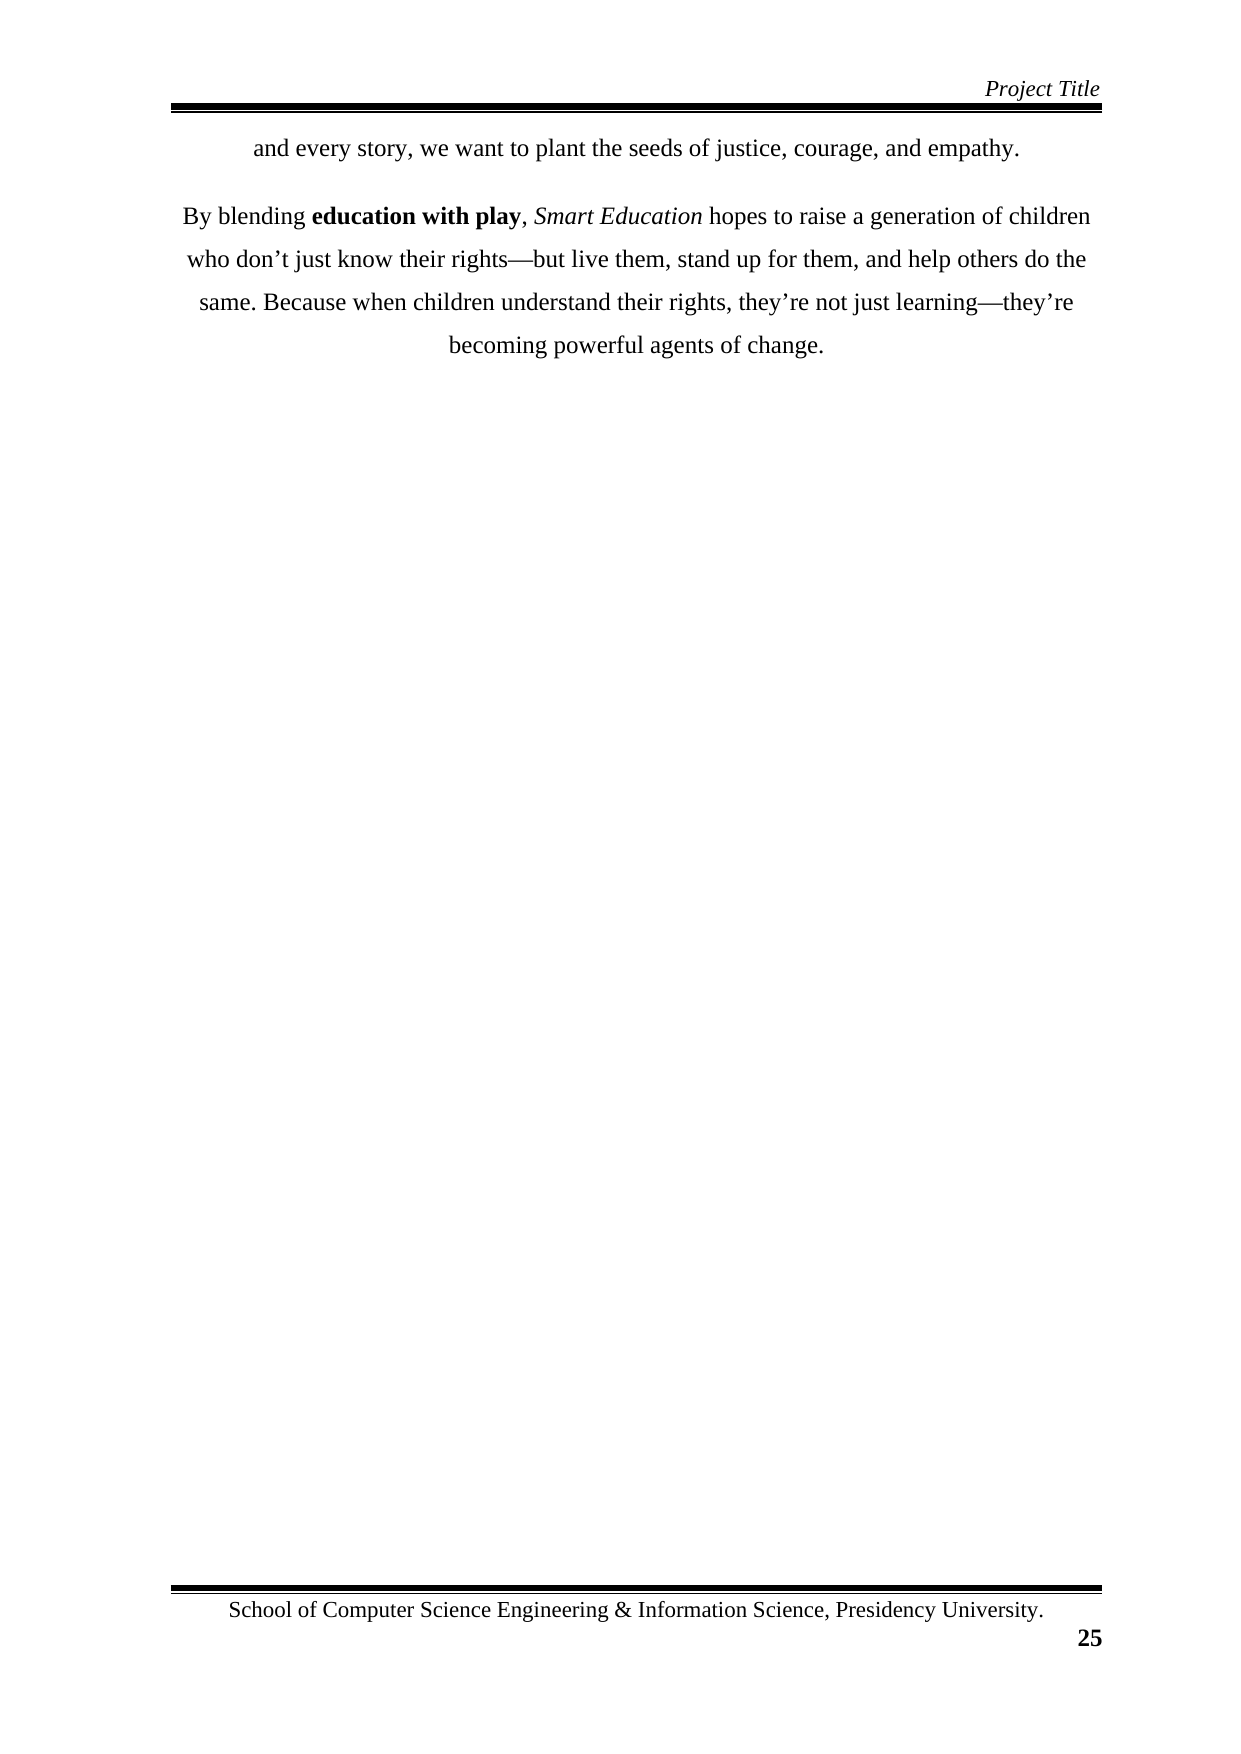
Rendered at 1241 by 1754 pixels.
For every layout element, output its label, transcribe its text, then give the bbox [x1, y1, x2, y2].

text By blending education with play, Smart Education hopes to raise a generation of children who don’t just know their rights—but live them, stand up for them, and help others do the same. Because when children understand their rights, they’re not just learning—they’re becoming powerful agents of change. [171, 201, 1102, 359]
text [171, 133, 1102, 162]
